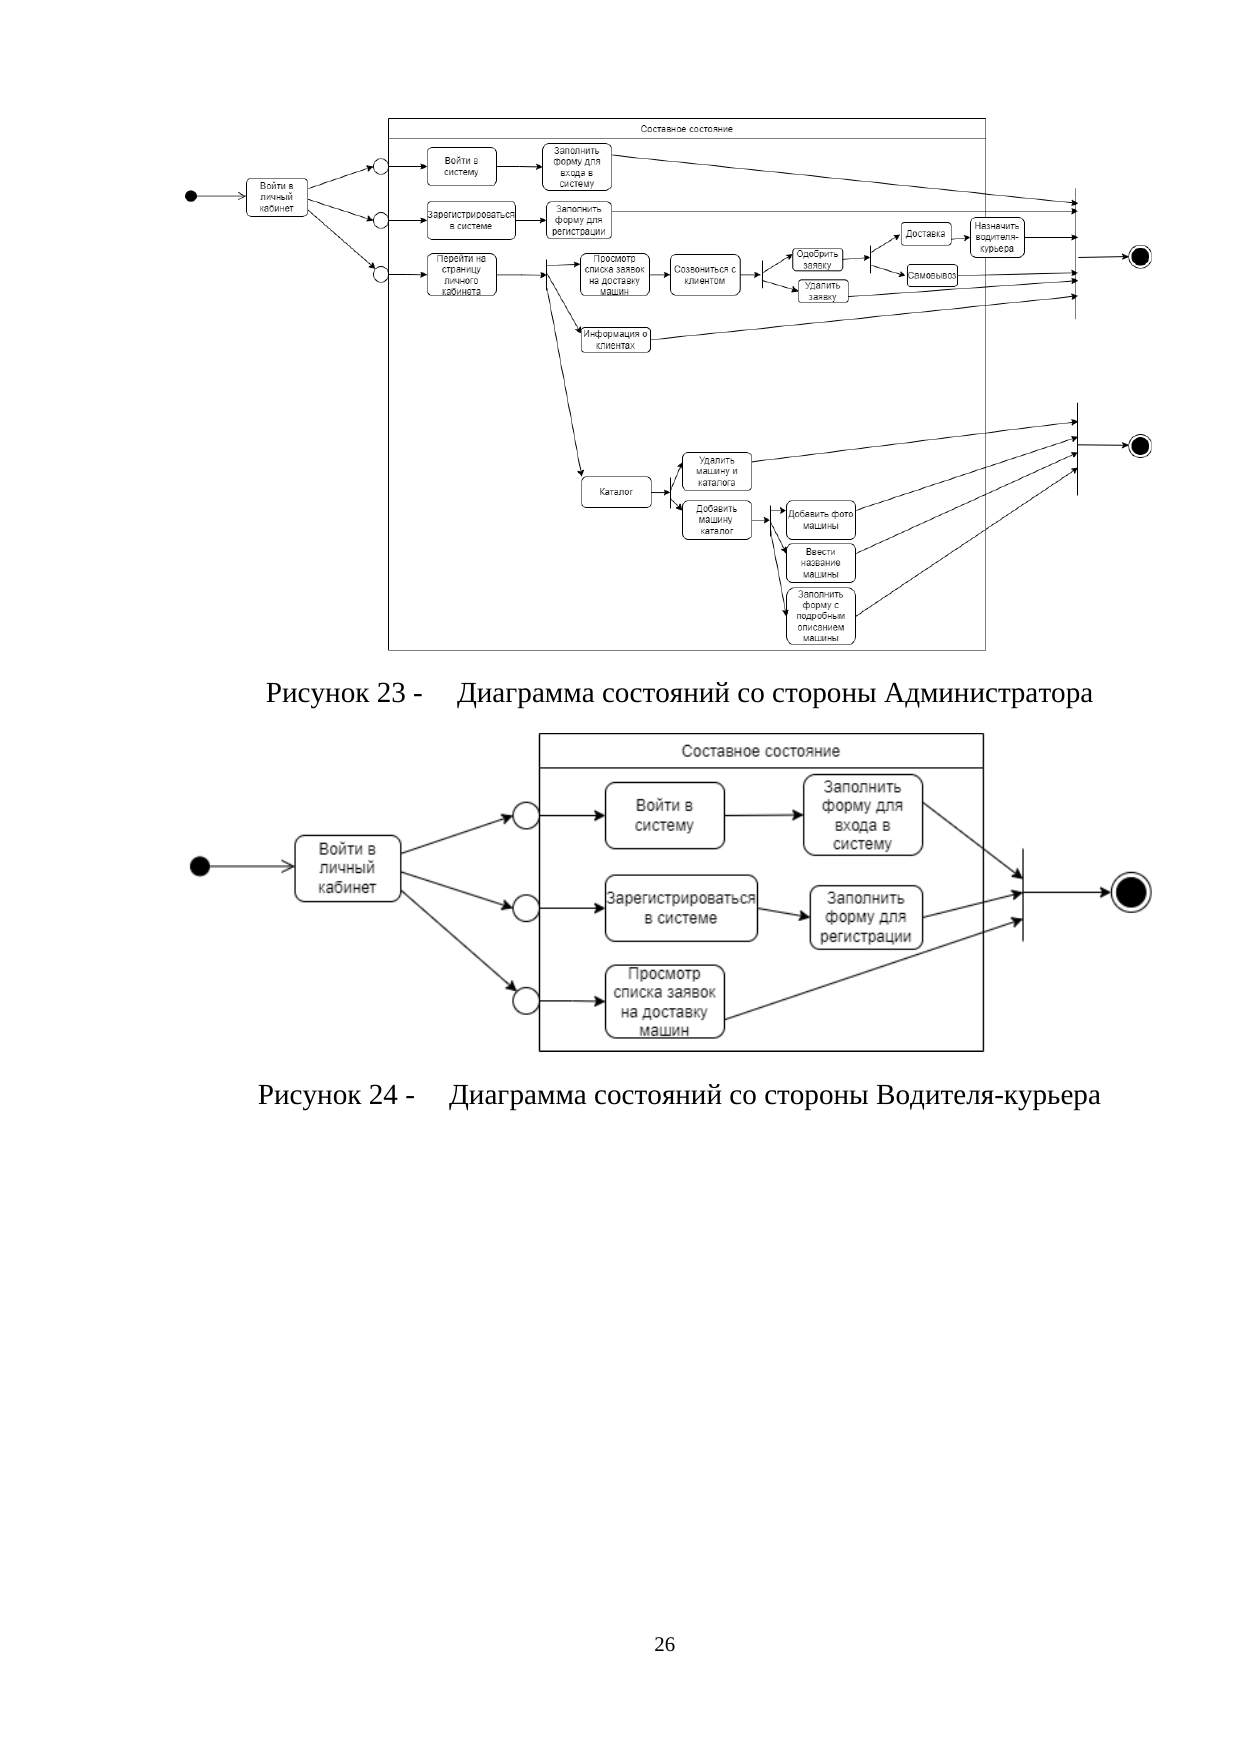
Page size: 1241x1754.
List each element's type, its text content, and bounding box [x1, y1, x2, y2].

text Диаграмма состояний со стороны Водителя-курьера [289, 1077, 1152, 1111]
picture [177, 733, 1152, 1052]
picture [177, 118, 1152, 651]
text Диаграмма состояний со стороны Администратора [289, 675, 1152, 709]
